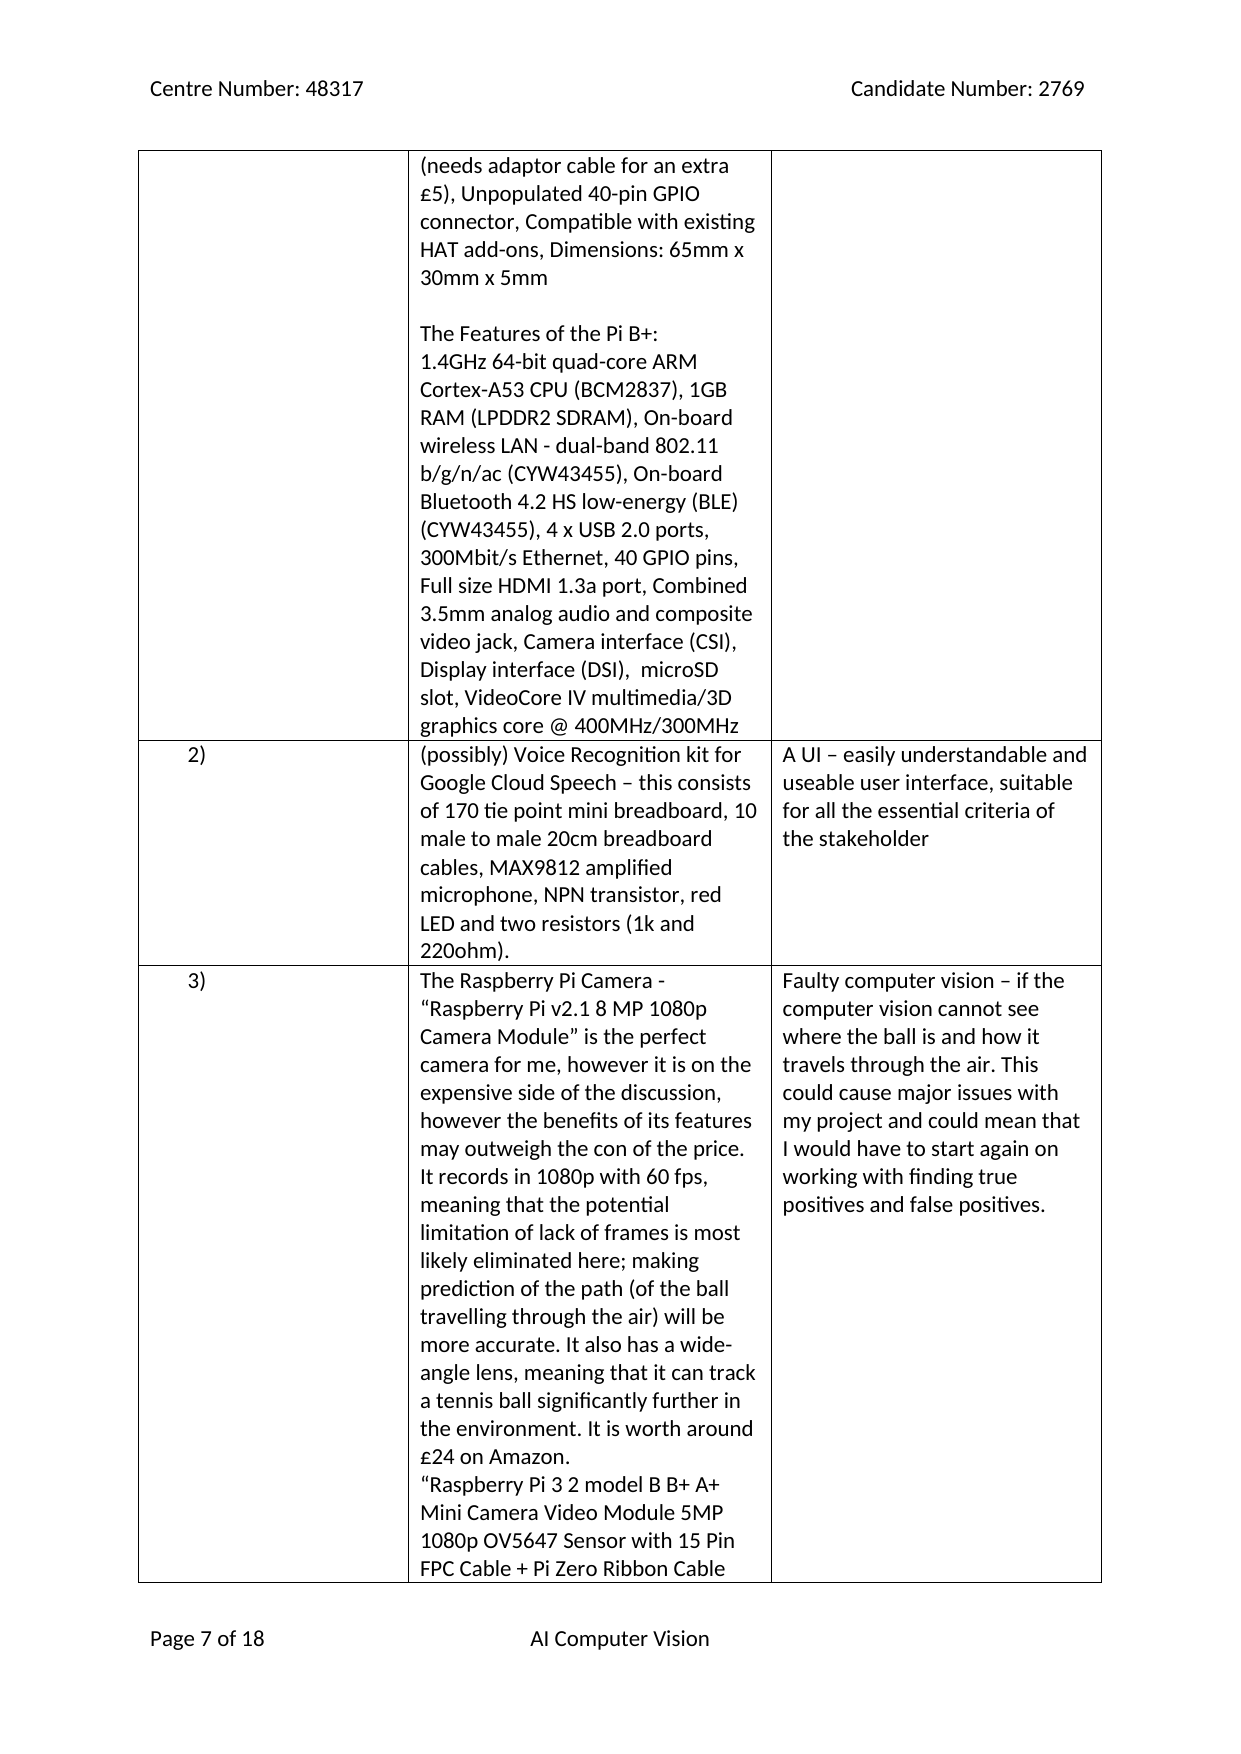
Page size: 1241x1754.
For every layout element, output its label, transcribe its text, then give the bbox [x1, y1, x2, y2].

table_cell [409, 966, 771, 1582]
table_cell [139, 151, 408, 739]
table_cell (possibly) Voice Recognition kit for Google Cloud Speech – this consists of 170 tie point mini breadboard, 10 male to male 20cm breadboard cables, MAX9812 amplified microphone, NPN transistor, red LED and two resistors (1k and 220ohm). [409, 741, 771, 965]
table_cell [409, 151, 771, 739]
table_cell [772, 966, 1101, 1582]
table_cell [139, 966, 408, 1582]
table_cell A UI – easily understandable and useable user interface, suitable for all the essential criteria of the stakeholder [772, 741, 1101, 965]
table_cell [772, 151, 1101, 739]
table_cell [139, 741, 408, 965]
